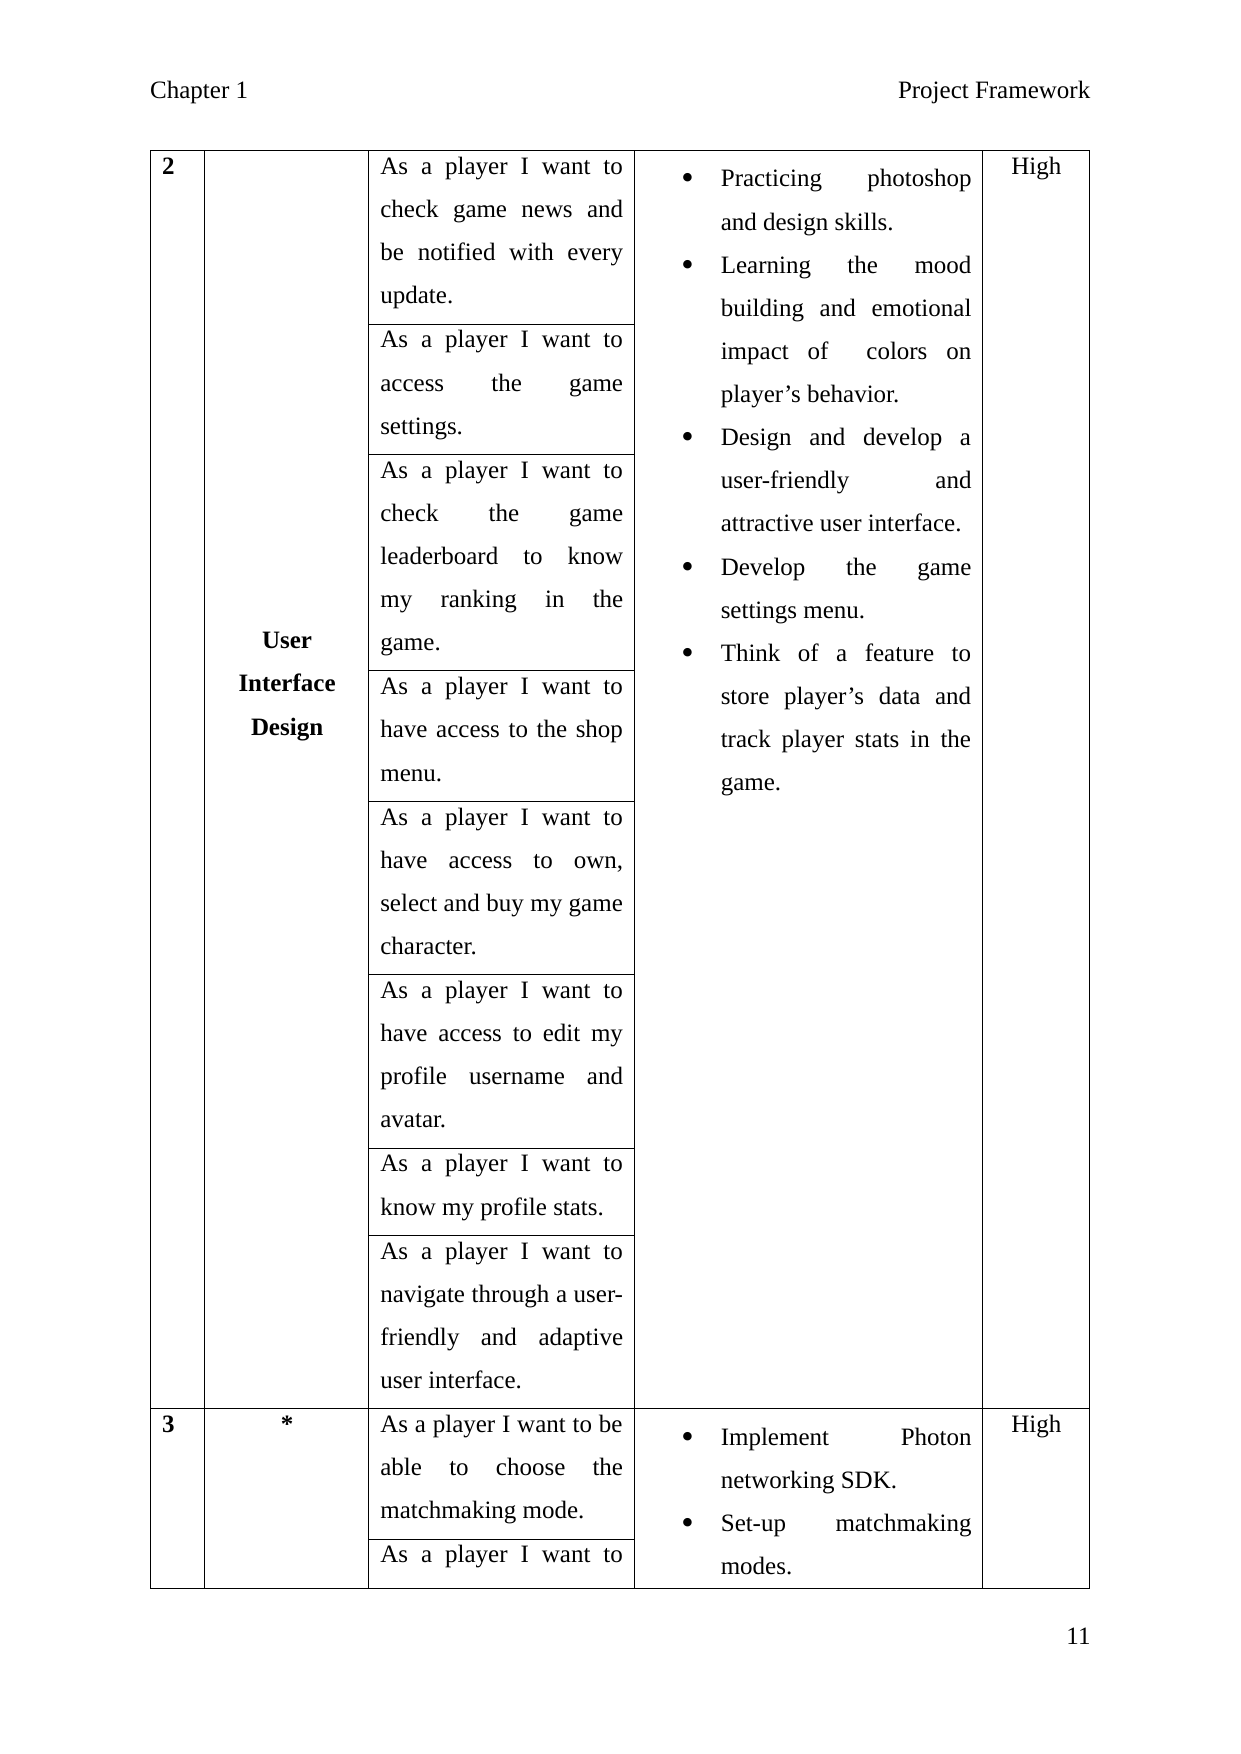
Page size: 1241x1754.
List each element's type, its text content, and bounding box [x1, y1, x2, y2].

table_cell Implement Photon networking SDK. Set-up matchmaking modes. Create in-game characters controls, movements, and animations. Create AI character movement, controls, and navigation pattern through the maps. Develop AI enemy behavior. Create basic enemy animations. Develop in-game chat system. Implement loot drop system. Develop player abilities upgrade system. Implement real-time notification for defeated players. Set-up basic in-game settings panel. Create scoreboard, kills and ranking system. [635, 1409, 982, 1588]
table_cell As a player I want to navigate through a user-friendly and adaptive user interface. [369, 1236, 634, 1408]
table_cell * Animation & Controls [205, 1409, 368, 1588]
table_cell User Interface Design [205, 151, 368, 1408]
table_cell As a player I want to have access to the shop menu. [369, 671, 634, 801]
table_cell As a player I want to know my profile stats. [369, 1149, 634, 1235]
table_cell 2 [151, 151, 204, 1408]
table_cell As a player I want to have access to own, select and buy my game character. [369, 802, 634, 974]
table_cell As a player I want to access the game settings. [369, 325, 634, 454]
table_cell As a player I want to be able to choose the matchmaking mode. [369, 1409, 634, 1538]
table_cell As a player I want to check game news and be notified with every update. [369, 151, 634, 323]
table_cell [369, 1540, 634, 1588]
table_cell As a player I want to have access to edit my profile username and avatar. [369, 975, 634, 1147]
table_cell As a player I want to check the game leaderboard to know my ranking in the game. [369, 455, 634, 670]
table_cell High [983, 151, 1089, 1408]
table_cell Practicing photoshop and design skills. Learning the mood building and emotional impact of colors on player’s behavior. Design and develop a user-friendly and attractive user interface. Develop the game settings menu. Think of a feature to store player’s data and track player stats in the game. [635, 151, 982, 1408]
table_cell High [983, 1409, 1089, 1588]
table_cell 3 [151, 1409, 204, 1588]
